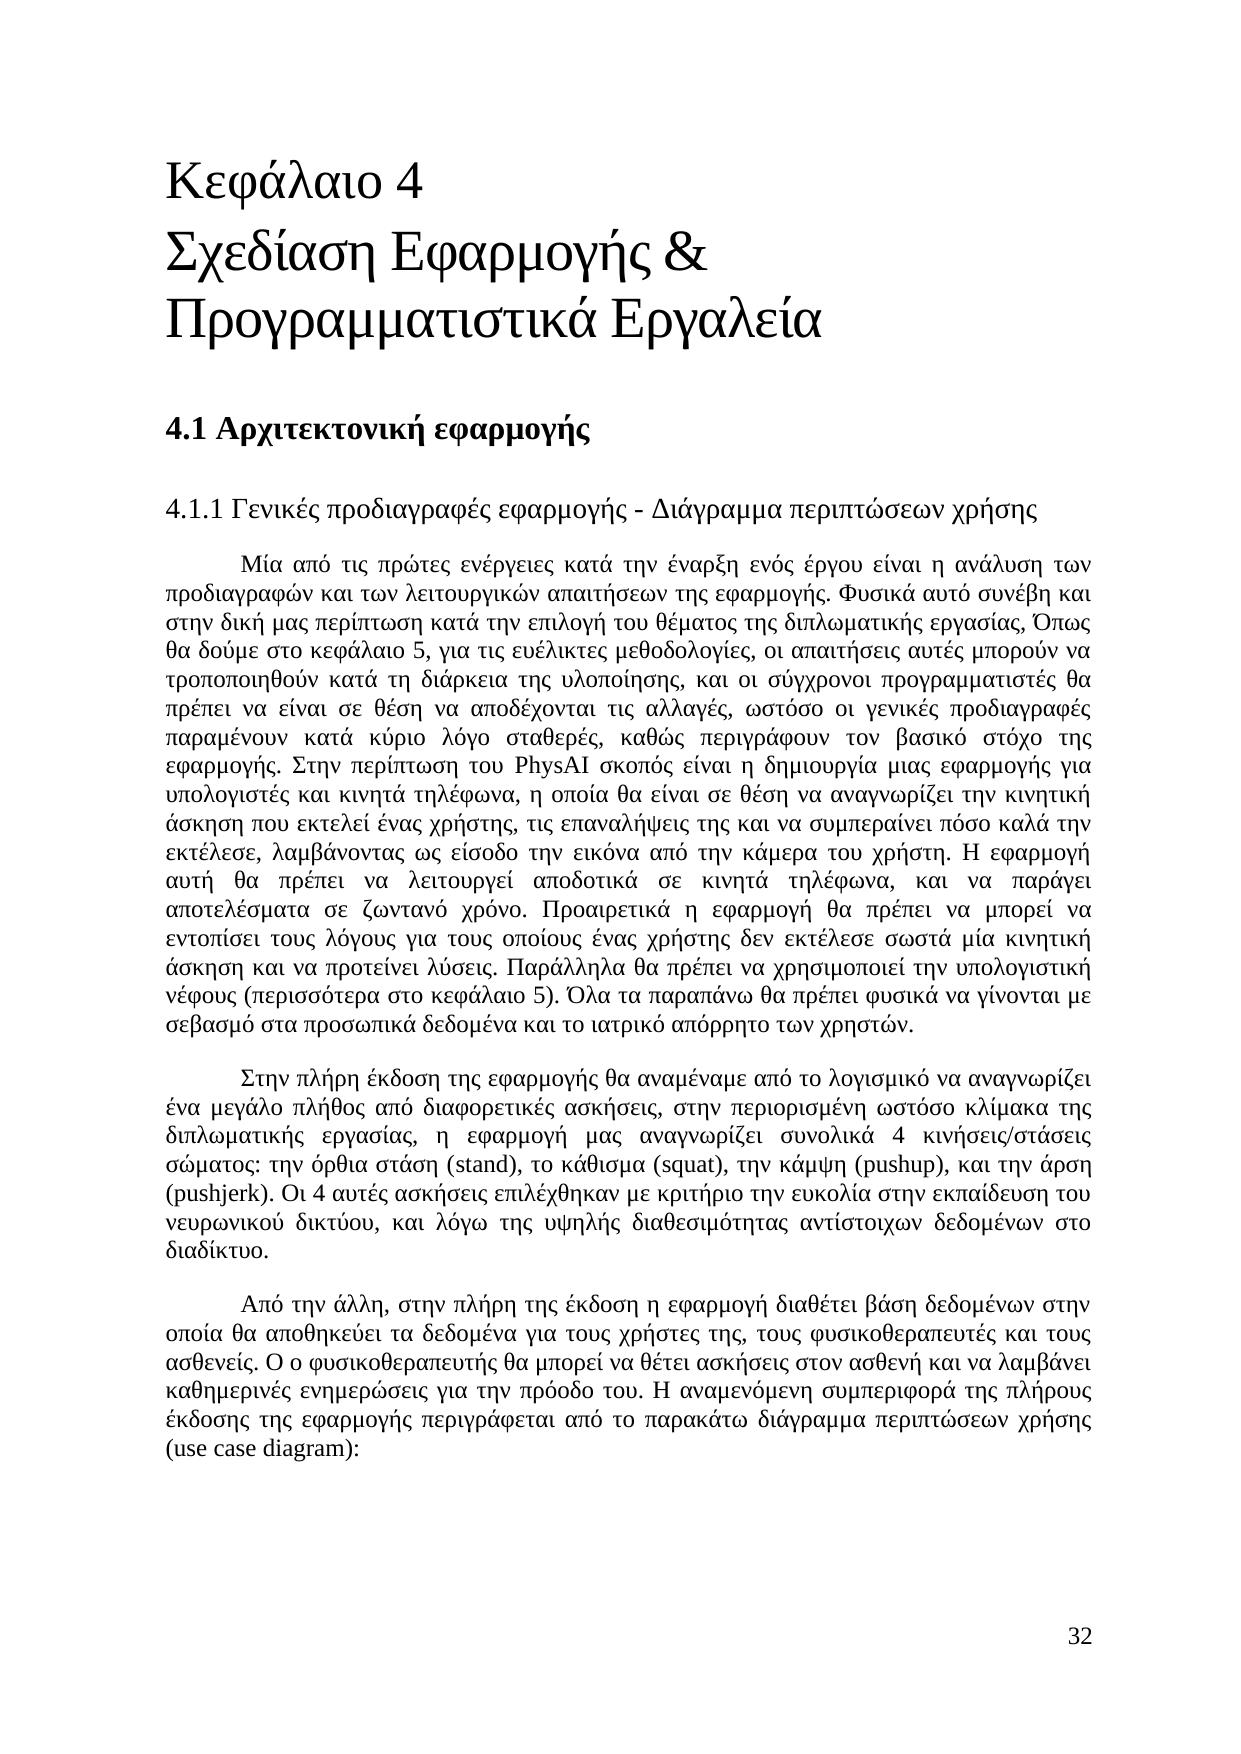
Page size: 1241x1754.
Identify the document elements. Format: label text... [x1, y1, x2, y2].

subtitle Κεφάλαιο 4 [165, 148, 1092, 210]
title Σχεδίαση Εφαρμογής & Προγραμματιστικά Εργαλεία [165, 216, 1092, 350]
text Στην πλήρη έκδοση της εφαρμογής θα αναμέναμε από το λογισμικό να αναγνωρίζει ένα μεγάλο πλήθος από διαφορετικές ασκήσεις, στην περιορισμένη ωστόσο κλίμακα της διπλωματικής εργασίας, η εφαρμογή μας αναγνωρίζει συνολικά 4 κινήσεις/στάσεις σώματος: την όρθια στάση (stand), το κάθισμα (squat), την κάμψη (pushup), και την άρση (pushjerk). Οι 4 αυτές ασκήσεις επιλέχθηκαν με κριτήριο την ευκολία στην εκπαίδευση του νευρωνικού δικτύου, και λόγω της υψηλής διαθεσιμότητας αντίστοιχων δεδομένων στο διαδίκτυο. [165, 1063, 1092, 1264]
subtitle 4.1.1 Γενικές προδιαγραφές εφαρμογής - Διάγραμμα περιπτώσεων χρήσης [165, 491, 1092, 524]
text Μία από τις πρώτες ενέργειες κατά την έναρξη ενός έργου είναι η ανάλυση των προδιαγραφών και των λειτουργικών απαιτήσεων της εφαρμογής. Φυσικά αυτό συνέβη και στην δική μας περίπτωση κατά την επιλογή του θέματος της διπλωματικής εργασίας, Όπως θα δούμε στο κεφάλαιο 5, για τις ευέλικτες μεθοδολογίες, οι απαιτήσεις αυτές μπορούν να τροποποιηθούν κατά τη διάρκεια της υλοποίησης, και οι σύγχρονοι προγραμματιστές θα πρέπει να είναι σε θέση να αποδέχονται τις αλλαγές, ωστόσο οι γενικές προδιαγραφές παραμένουν κατά κύριο λόγο σταθερές, καθώς περιγράφουν τον βασικό στόχο της εφαρμογής. Στην περίπτωση του PhysAI σκοπός είναι η δημιουργία μιας εφαρμογής για υπολογιστές και κινητά τηλέφωνα, η οποία θα είναι σε θέση να αναγνωρίζει την κινητική άσκηση που εκτελεί ένας χρήστης, τις επαναλήψεις της και να συμπεραίνει πόσο καλά την εκτέλεσε, λαμβάνοντας ως είσοδο την εικόνα από την κάμερα του χρήστη. Η εφαρμογή αυτή θα πρέπει να λειτουργεί αποδοτικά σε κινητά τηλέφωνα, και να παράγει αποτελέσματα σε ζωντανό χρόνο. Προαιρετικά η εφαρμογή θα πρέπει να μπορεί να εντοπίσει τους λόγους για τους οποίους ένας χρήστης δεν εκτέλεσε σωστά μία κινητική άσκηση και να προτείνει λύσεις. Παράλληλα θα πρέπει να χρησιμοποιεί την υπολογιστική νέφους (περισσότερα στο κεφάλαιο 5). Όλα τα παραπάνω θα πρέπει φυσικά να γίνονται με σεβασμό στα προσωπικά δεδομένα και το ιατρικό απόρρητο των χρηστών. [165, 549, 1092, 1038]
subtitle 4.1 Αρχιτεκτονική εφαρμογής [165, 408, 1092, 447]
text Από την άλλη, στην πλήρη της έκδοση η εφαρμογή διαθέτει βάση δεδομένων στην οποία θα αποθηκεύει τα δεδομένα για τους χρήστες της, τους φυσικοθεραπευτές και τους ασθενείς. Ο ο φυσικοθεραπευτής θα μπορεί να θέτει ασκήσεις στον ασθενή και να λαμβάνει καθημερινές ενημερώσεις για την πρόοδο του. Η αναμενόμενη συμπεριφορά της πλήρους έκδοσης της εφαρμογής περιγράφεται από το παρακάτω διάγραμμα περιπτώσεων χρήσης (use case diagram): [165, 1289, 1092, 1462]
